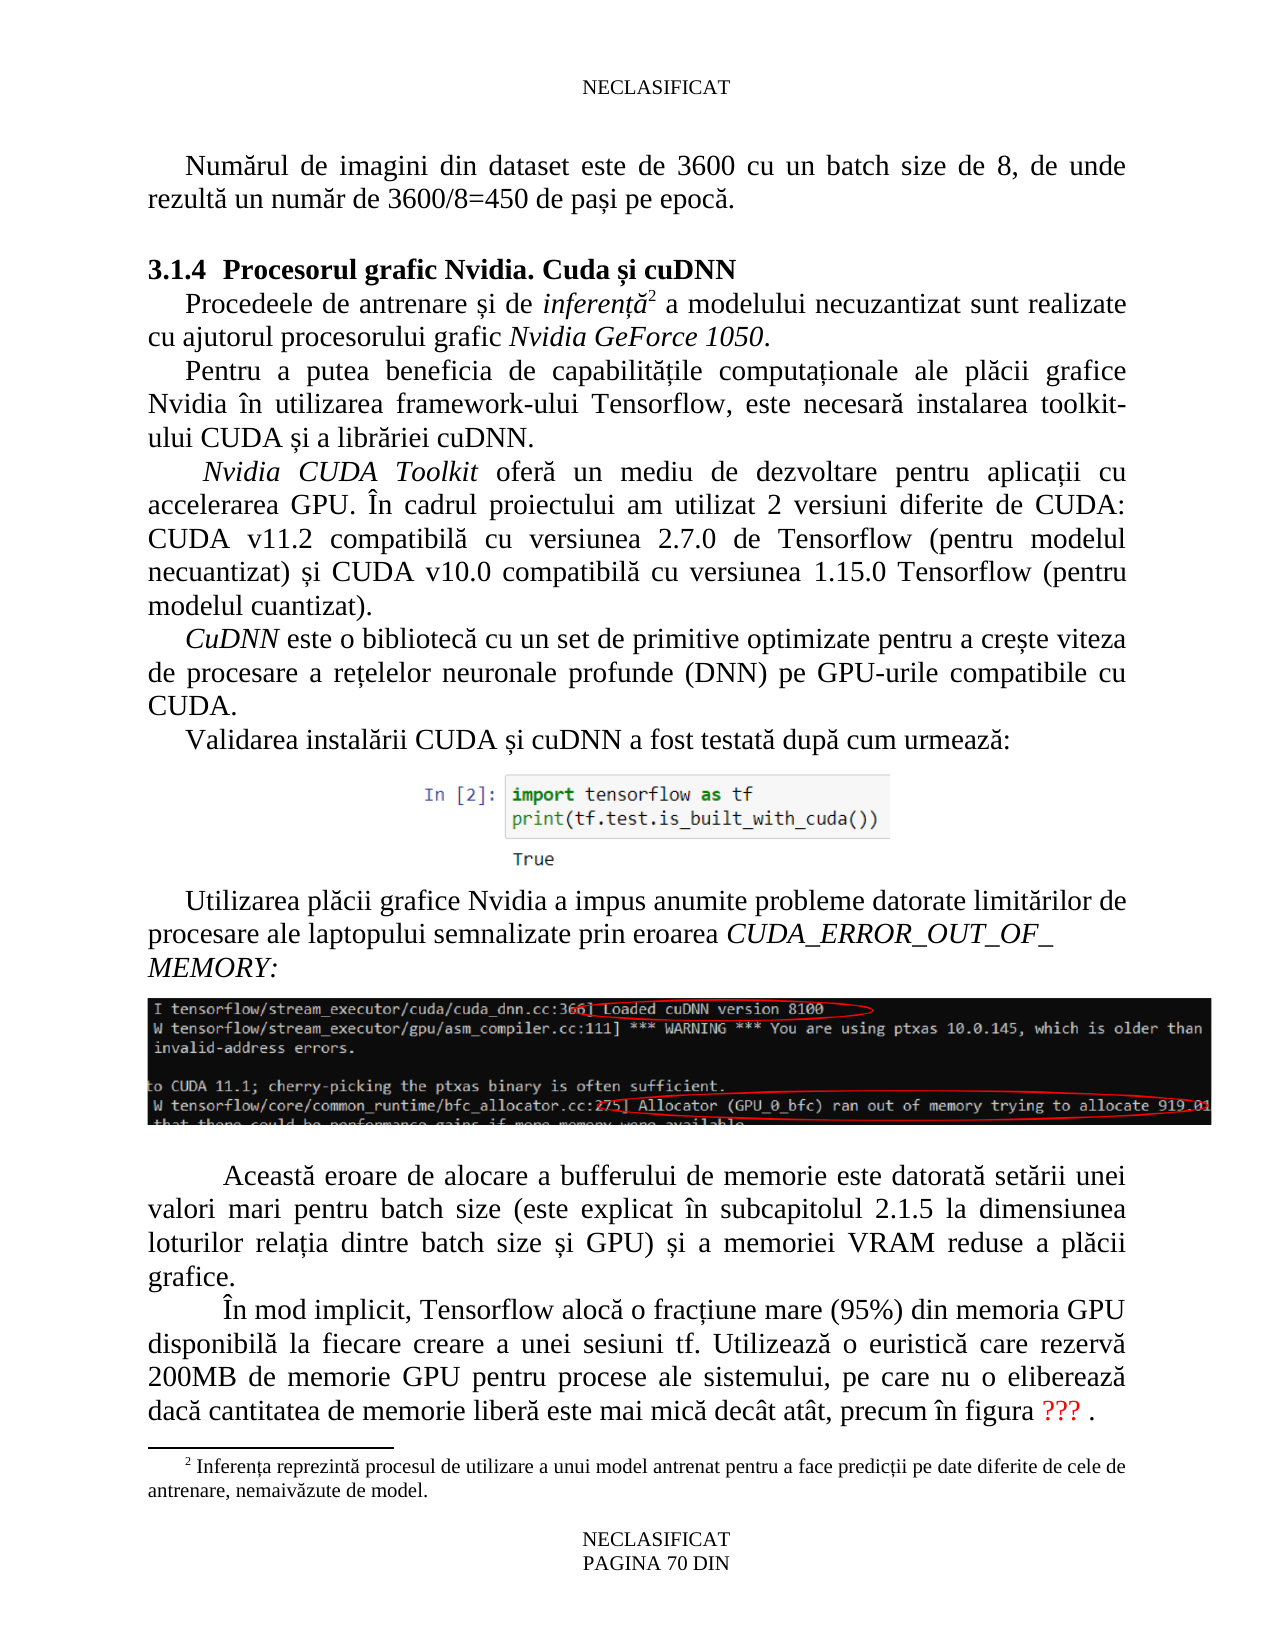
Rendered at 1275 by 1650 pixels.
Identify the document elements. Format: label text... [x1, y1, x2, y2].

subtitle Procesorul grafic Nvidia. Cuda și cuDNN [148, 252, 1127, 286]
text Nvidia CUDA Toolkit oferă un mediu de dezvoltare pentru aplicații cu accelerarea GPU. În cadrul proiectului am utilizat 2 versiuni diferite de CUDA: CUDA v11.2 compatibilă cu versiunea 2.7.0 de Tensorflow (pentru modelul necuantizat) și CUDA v10.0 compatibilă cu versiunea 1.15.0 Tensorflow (pentru modelul cuantizat). [148, 454, 1127, 621]
text Numărul de imagini din dataset este de 3600 cu un batch size de 8, de unde rezultă un număr de 3600/8=450 de pași pe epocă. [148, 148, 1127, 215]
text CuDNN este o bibliotecă cu un set de primitive optimizate pentru a crește viteza de procesare a rețelelor neuronale profunde (DNN) pe GPU-urile compatibile cu CUDA. [148, 621, 1127, 722]
picture [422, 769, 890, 873]
text Utilizarea plăcii grafice Nvidia a impus anumite probleme datorate limitărilor de procesare ale laptopului semnalizate prin eroarea CUDA_ERROR_OUT_OF_ [148, 883, 1127, 950]
text MEMORY: [148, 950, 1127, 983]
text Această eroare de alocare a bufferului de memorie este datorată setării unei valori mari pentru batch size (este explicat în subcapitolul 2.1.5 la dimensiunea loturilor relația dintre batch size și GPU) și a memoriei VRAM reduse a plăcii grafice. [148, 1158, 1127, 1292]
text Pentru a putea beneficia de capabilitățile computaționale ale plăcii grafice Nvidia în utilizarea framework-ului Tensorflow, este necesară instalarea toolkit-ului CUDA și a librăriei cuDNN. [148, 353, 1127, 454]
picture [147, 991, 1212, 1125]
text Procedeele de antrenare și de inferență a modelului necuzantizat sunt realizate cu ajutorul procesorului grafic Nvidia GeForce 1050. [148, 286, 1127, 353]
text Validarea instalării CUDA și cuDNN a fost testată după cum urmează: [148, 722, 1127, 756]
text În mod implicit, Tensorflow alocă o fracțiune mare (95%) din memoria GPU disponibilă la fiecare creare a unei sesiuni tf. Utilizează o euristică care rezervă 200MB de memorie GPU pentru procese ale sistemului, pe care nu o eliberează dacă cantitatea de memorie liberă este mai mică decât atât, precum în figura ??? . [148, 1292, 1127, 1426]
